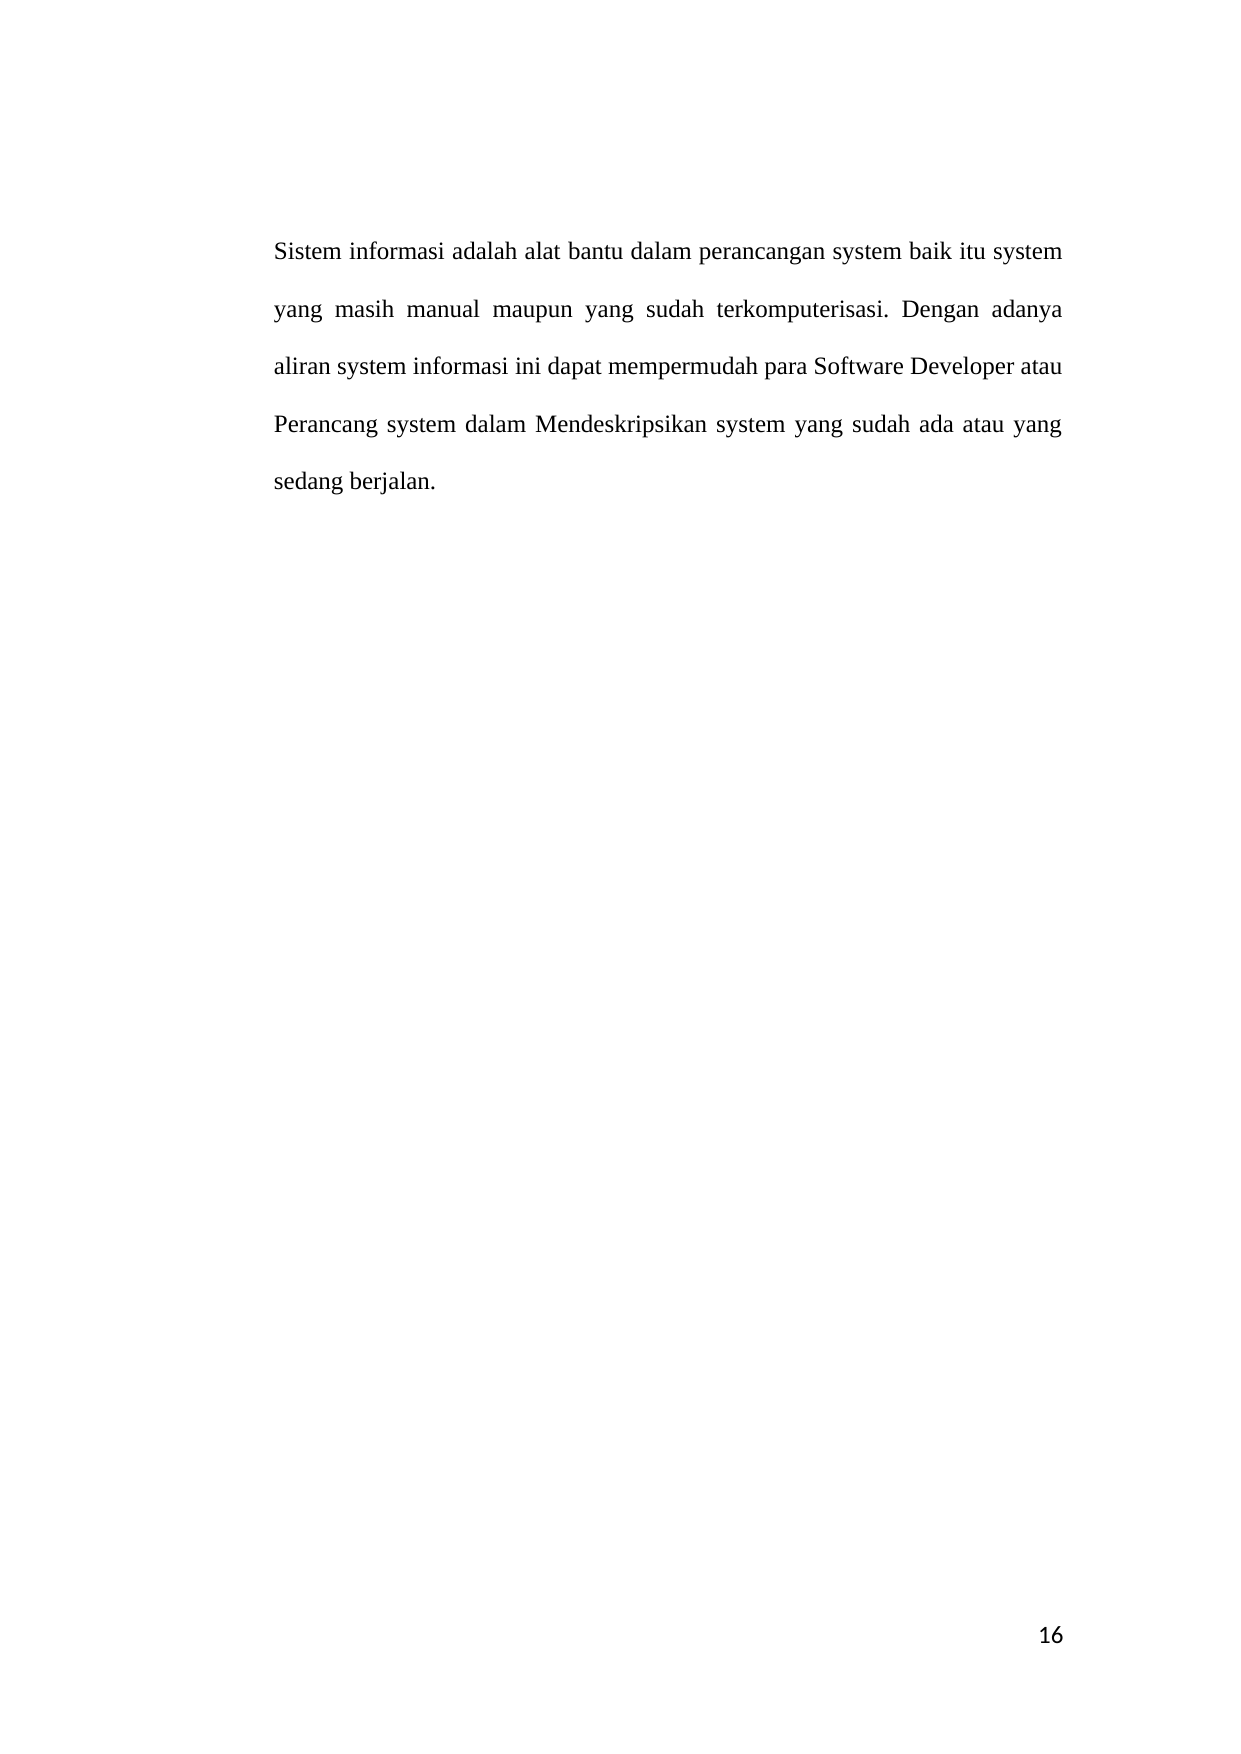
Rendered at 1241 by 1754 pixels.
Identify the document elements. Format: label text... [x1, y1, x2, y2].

text Sistem informasi adalah alat bantu dalam perancangan system baik itu system yang masih manual maupun yang sudah terkomputerisasi. Dengan adanya aliran system informasi ini dapat mempermudah para Software Developer atau Perancang system dalam Mendeskripsikan system yang sudah ada atau yang sedang berjalan. [274, 236, 1063, 495]
